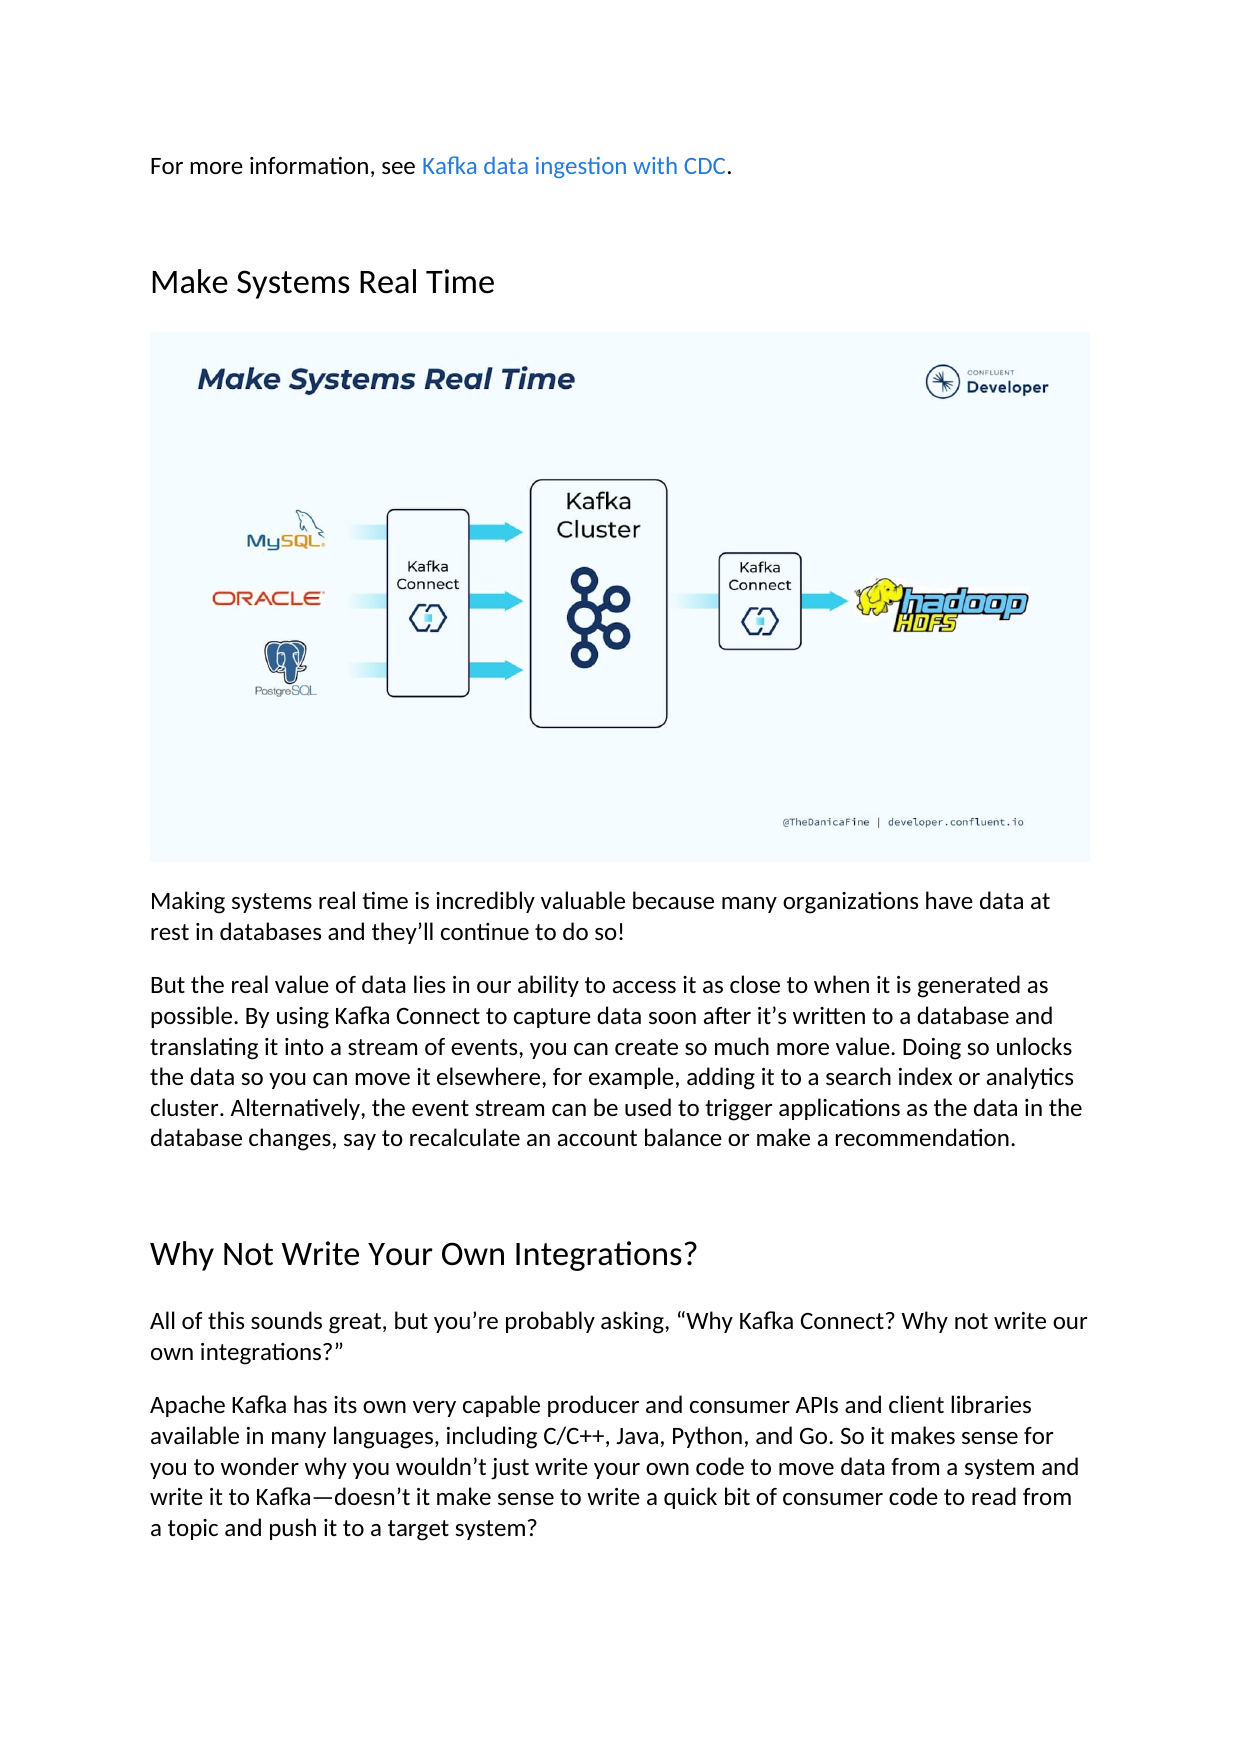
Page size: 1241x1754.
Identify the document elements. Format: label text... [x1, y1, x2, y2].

text But the real value of data lies in our ability to access it as close to when it is generated as possible. By using Kafka Connect to capture data soon after it’s written to a database and translating it into a stream of events, you can create so much more value. Doing so unlocks the data so you can move it elsewhere, for example, adding it to a search index or analytics cluster. Alternatively, the event stream can be used to trigger applications as the data in the database changes, say to recalculate an account balance or make a recommendation. [150, 970, 1090, 1153]
text For more information, see Kafka data ingestion with CDC. [150, 150, 1090, 181]
text Why Not Write Your Own Integrations? [150, 1231, 1090, 1274]
picture [150, 332, 1091, 862]
text Apache Kafka has its own very capable producer and consumer APIs and client libraries available in many languages, including C/C++, Java, Python, and Go. So it makes sense for you to wonder why you wouldn’t just write your own code to move data from a system and write it to Kafka—doesn’t it make sense to write a quick bit of consumer code to read from a topic and push it to a target system? [150, 1390, 1090, 1542]
text Make Systems Real Time [150, 259, 1090, 302]
text Making systems real time is incredibly valuable because many organizations have data at rest in databases and they’ll continue to do so! [150, 885, 1090, 946]
text All of this sounds great, but you’re probably asking, “Why Kafka Connect? Why not write our own integrations?” [150, 1305, 1090, 1366]
